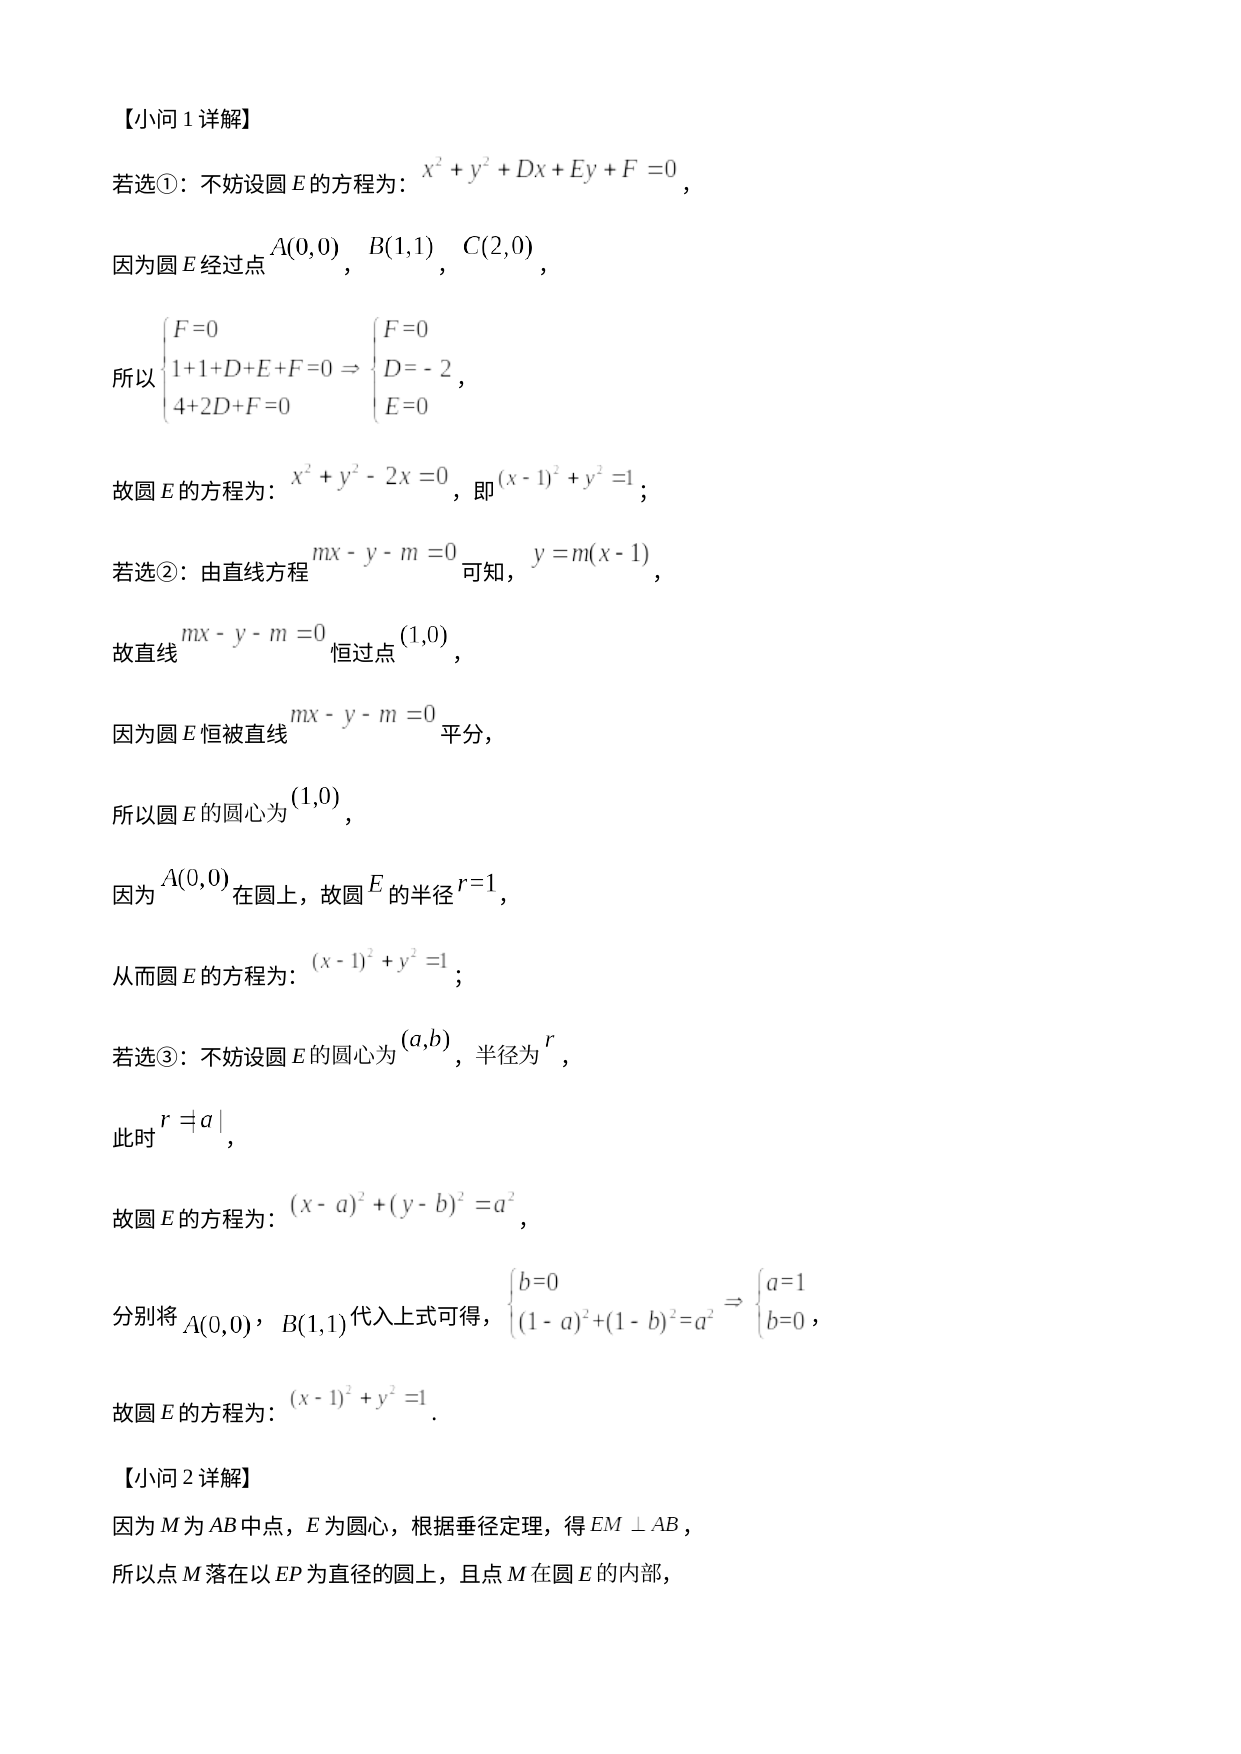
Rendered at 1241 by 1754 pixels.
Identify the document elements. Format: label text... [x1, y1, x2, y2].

text 【小问1详解】 [112, 102, 1128, 134]
text 因为在圆上，故圆的半径， [112, 862, 1128, 927]
text 故圆E的方程为：. [112, 1379, 1128, 1444]
text 【小问2详解】 [112, 1460, 1128, 1493]
text 所以， [112, 312, 1128, 442]
text 分别将，代入上式可得，， [112, 1266, 1128, 1363]
text 因为圆E恒被直线平分， [112, 700, 1128, 765]
text 故直线恒过点， [112, 619, 1128, 684]
text 从而圆E的方程为：； [112, 943, 1128, 1008]
text 若选③：不妨设圆E的圆心为，半径为， [112, 1023, 1128, 1088]
text 因为圆E经过点，，， [112, 231, 1128, 296]
text 若选①：不妨设圆E的方程为：， [112, 150, 1128, 215]
text 故圆E的方程为：，即； [112, 458, 1128, 523]
text 故圆E的方程为：， [112, 1185, 1128, 1250]
text 此时， [112, 1104, 1128, 1169]
text 所以圆E的圆心为， [112, 781, 1128, 846]
text 因为M为AB中点，E为圆心，根据垂径定理，得， [112, 1508, 1128, 1541]
text 所以点M落在以EP为直径的圆上，且点M在圆E的内部， [112, 1557, 1128, 1589]
text 若选②：由直线方程可知，， [112, 538, 1128, 603]
